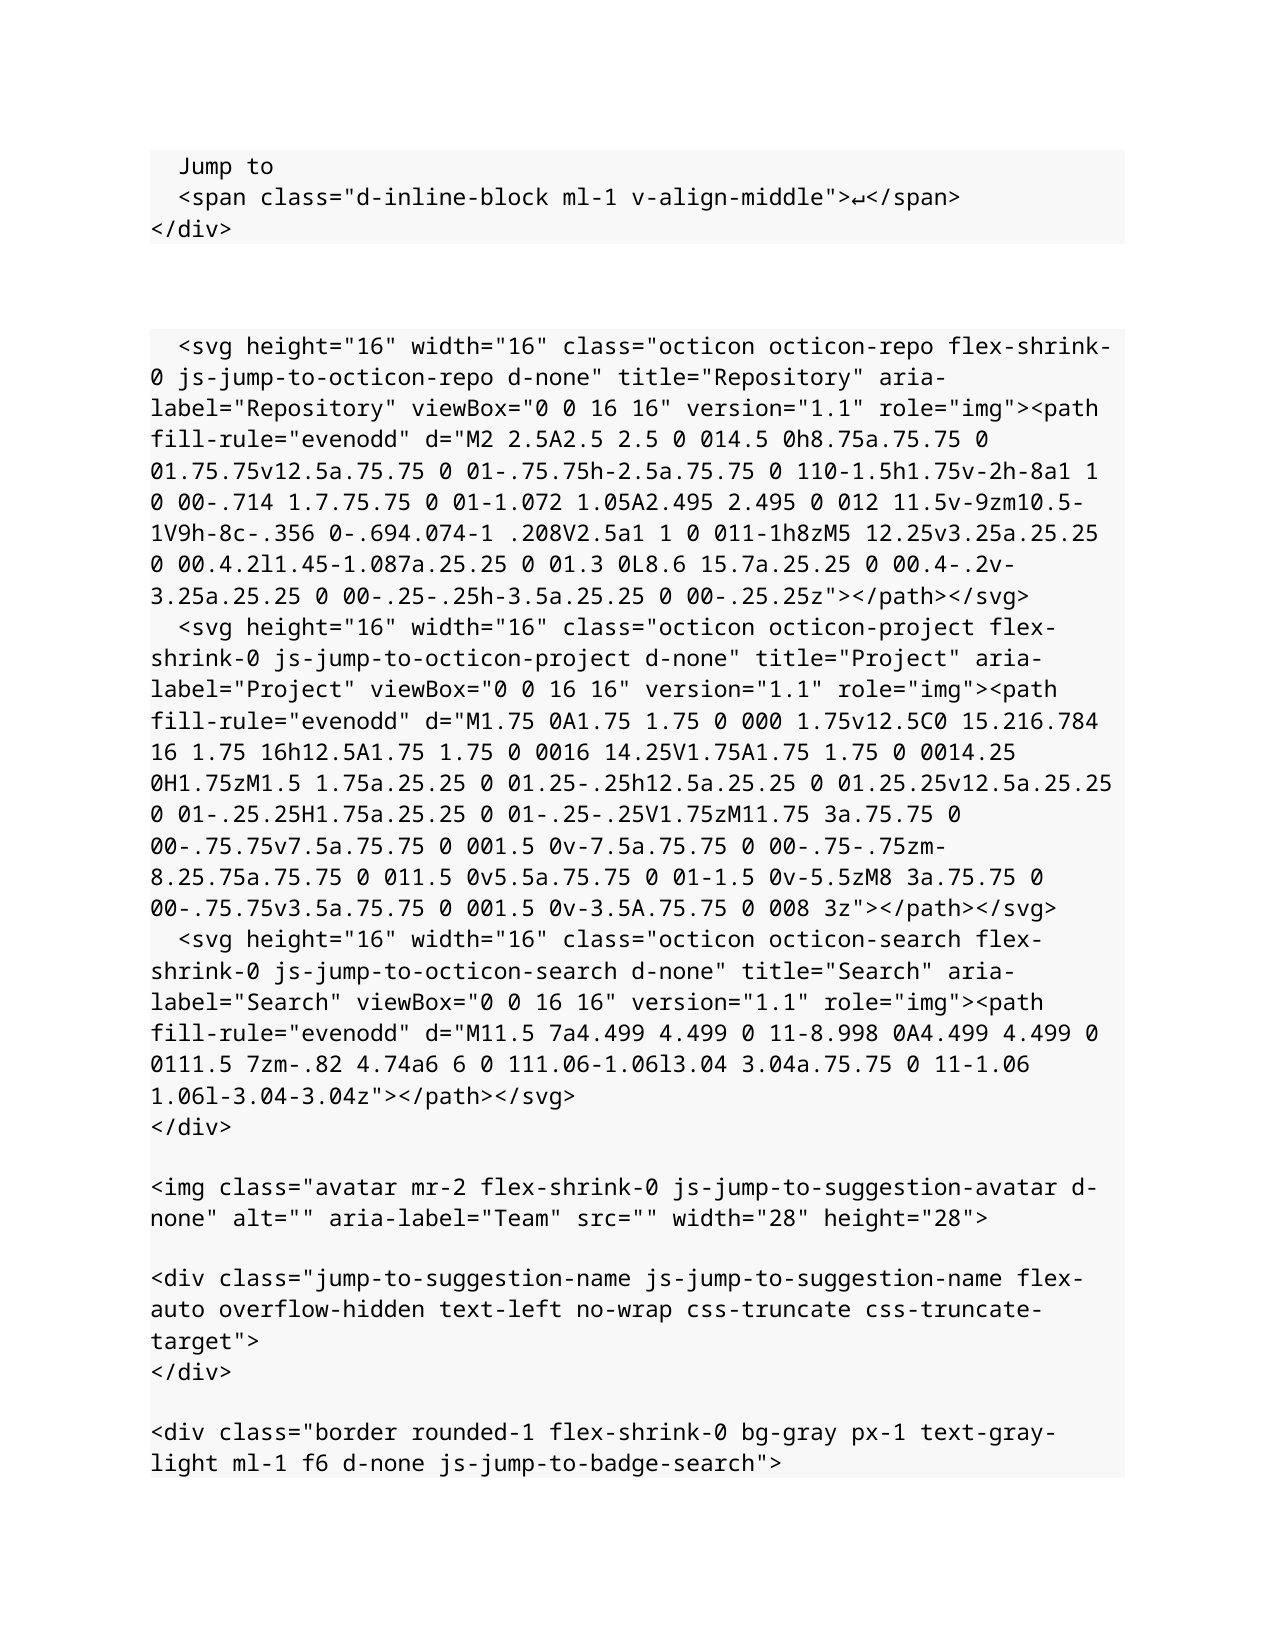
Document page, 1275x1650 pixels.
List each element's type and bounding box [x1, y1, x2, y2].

text [150, 150, 1125, 244]
text [150, 329, 1125, 1478]
